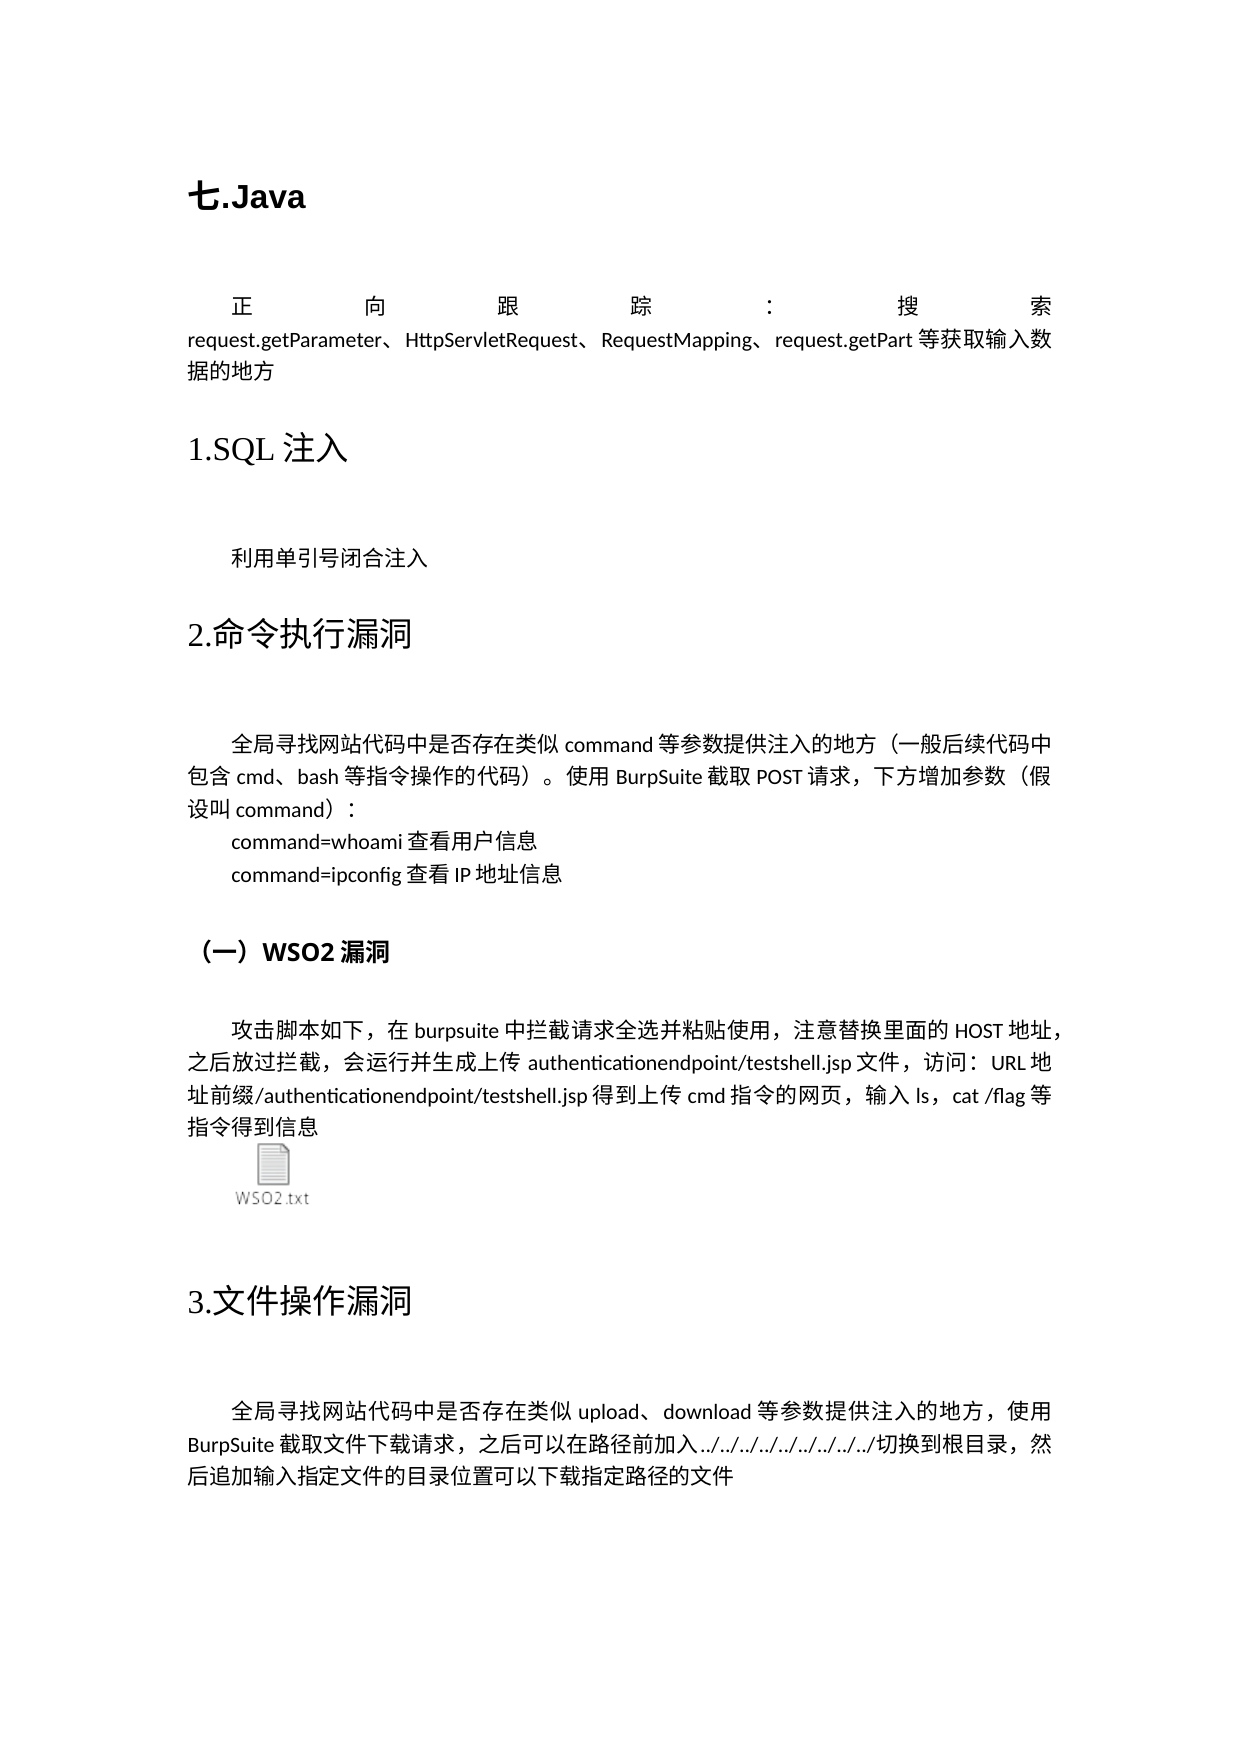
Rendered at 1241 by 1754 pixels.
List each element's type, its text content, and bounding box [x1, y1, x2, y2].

subtitle Java [187, 162, 1053, 227]
text command=whoami查看用户信息 [187, 824, 1053, 856]
text command=ipconfig查看IP地址信息 [187, 856, 1053, 889]
subtitle 1.SQL注入 [187, 413, 1053, 478]
list 全局寻找网站代码中是否存在类似upload、download等参数提供注入的地方，使用BurpSuite截取文件下载请求，之后可以在路径前加入../../../../../../../../../切换到根目录，然后追加输入指定文件的目录位置可以下载指定路径的文件 [187, 1394, 1053, 1491]
text 正向跟踪：搜索request.getParameter、HttpServletRequest、RequestMapping、request.getPart等获取输入数据的地方 [187, 289, 1053, 386]
subtitle 3.文件操作漏洞 [187, 1267, 1053, 1332]
list 利用单引号闭合注入 [187, 540, 1053, 573]
list 全局寻找网站代码中是否存在类似command等参数提供注入的地方（一般后续代码中包含cmd、bash等指令操作的代码）。使用BurpSuite截取POST请求，下方增加参数（假设叫command）： [187, 726, 1053, 824]
subtitle 2.命令执行漏洞 [187, 600, 1053, 665]
text 攻击脚本如下，在burpsuite中拦截请求全选并粘贴使用，注意替换里面的HOST地址，之后放过拦截，会运行并生成上传authenticationendpoint/testshell.jsp文件，访问：URL地址前缀/authenticationendpoint/testshell.jsp得到上传cmd指令的网页，输入ls，cat /flag等指令得到信息 [187, 1012, 1053, 1142]
subtitle （一）WSO2漏洞 [187, 918, 1053, 983]
